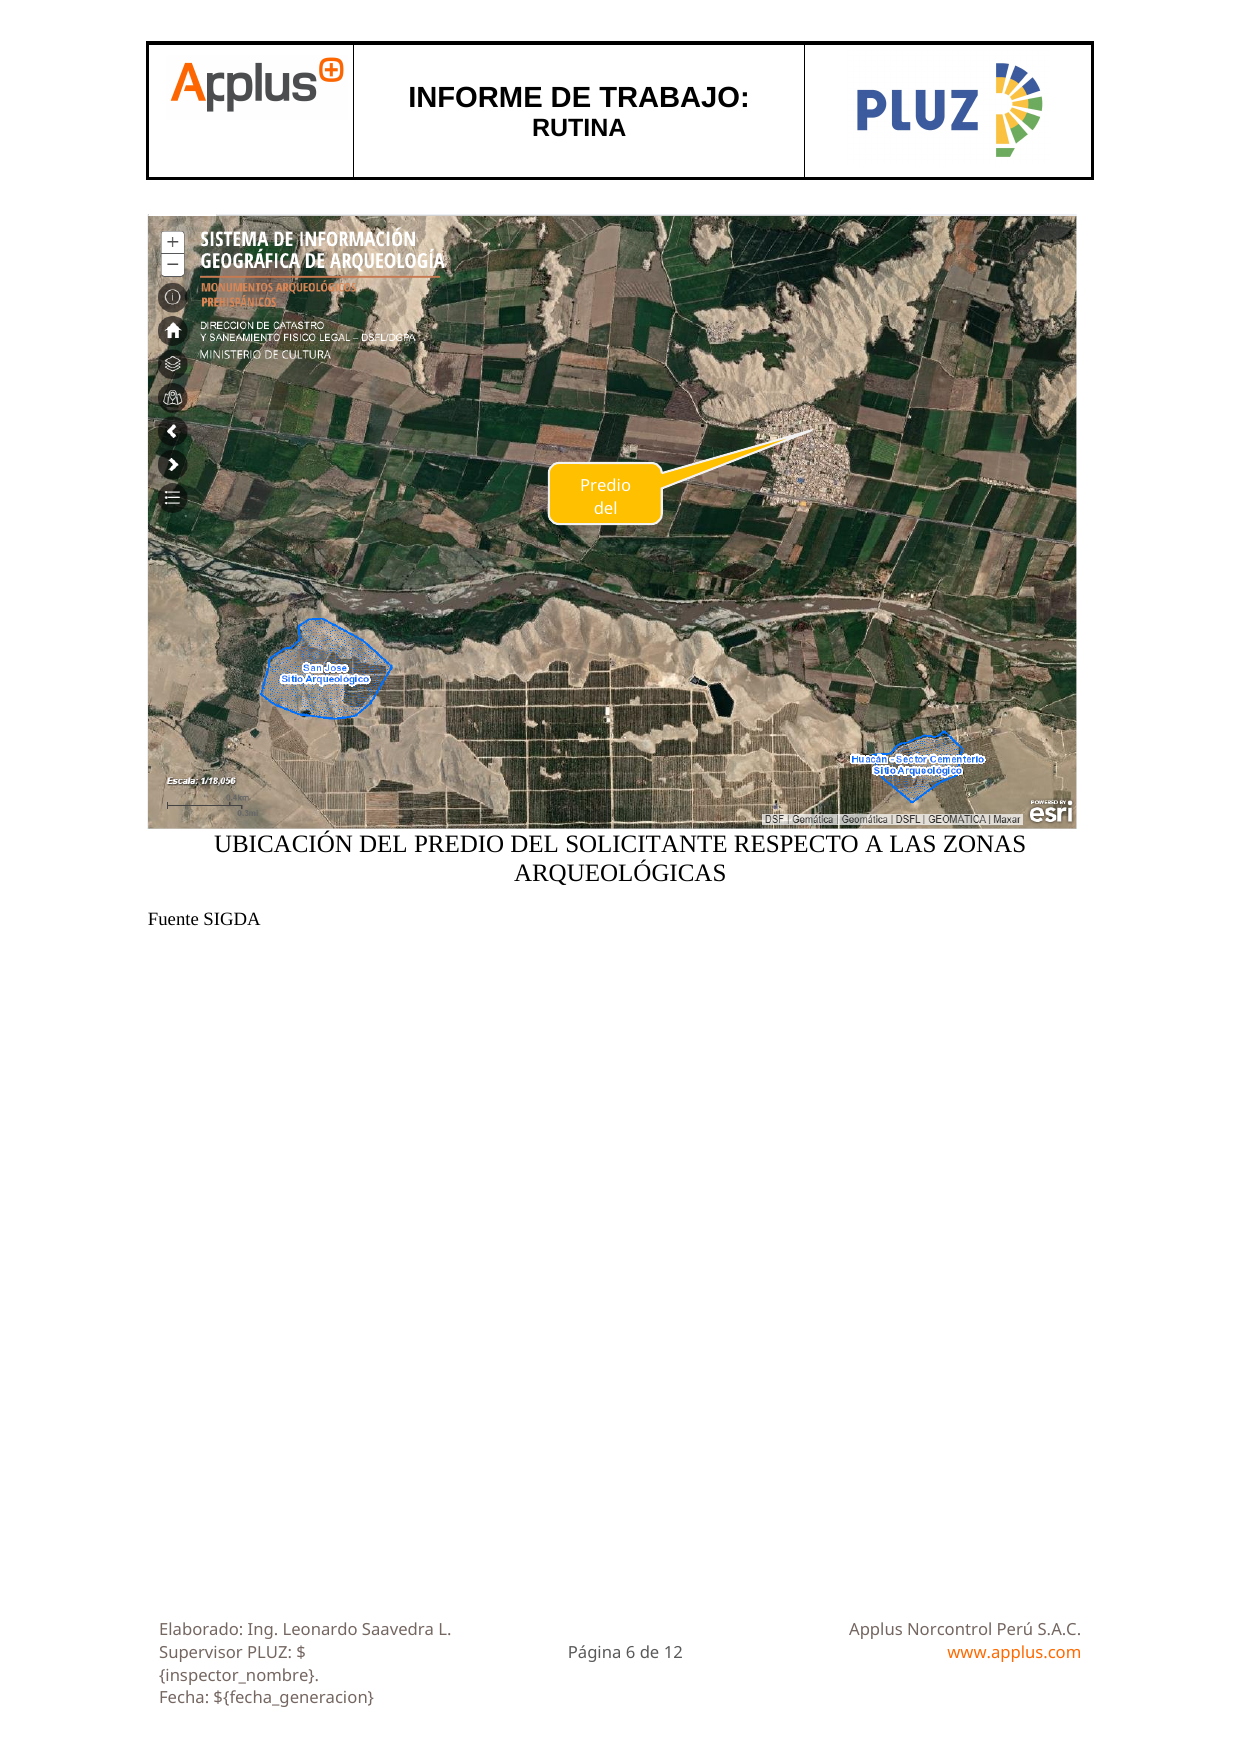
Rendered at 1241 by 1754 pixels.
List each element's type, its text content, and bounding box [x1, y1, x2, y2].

text Fuente SIGDA [148, 908, 1092, 929]
text UBICACIÓN DEL PREDIO DEL SOLICITANTE RESPECTO A LAS ZONAS ARQUEOLÓGICAS [148, 829, 1092, 886]
picture [165, 55, 348, 120]
picture [847, 50, 1050, 165]
picture [147, 214, 1077, 829]
